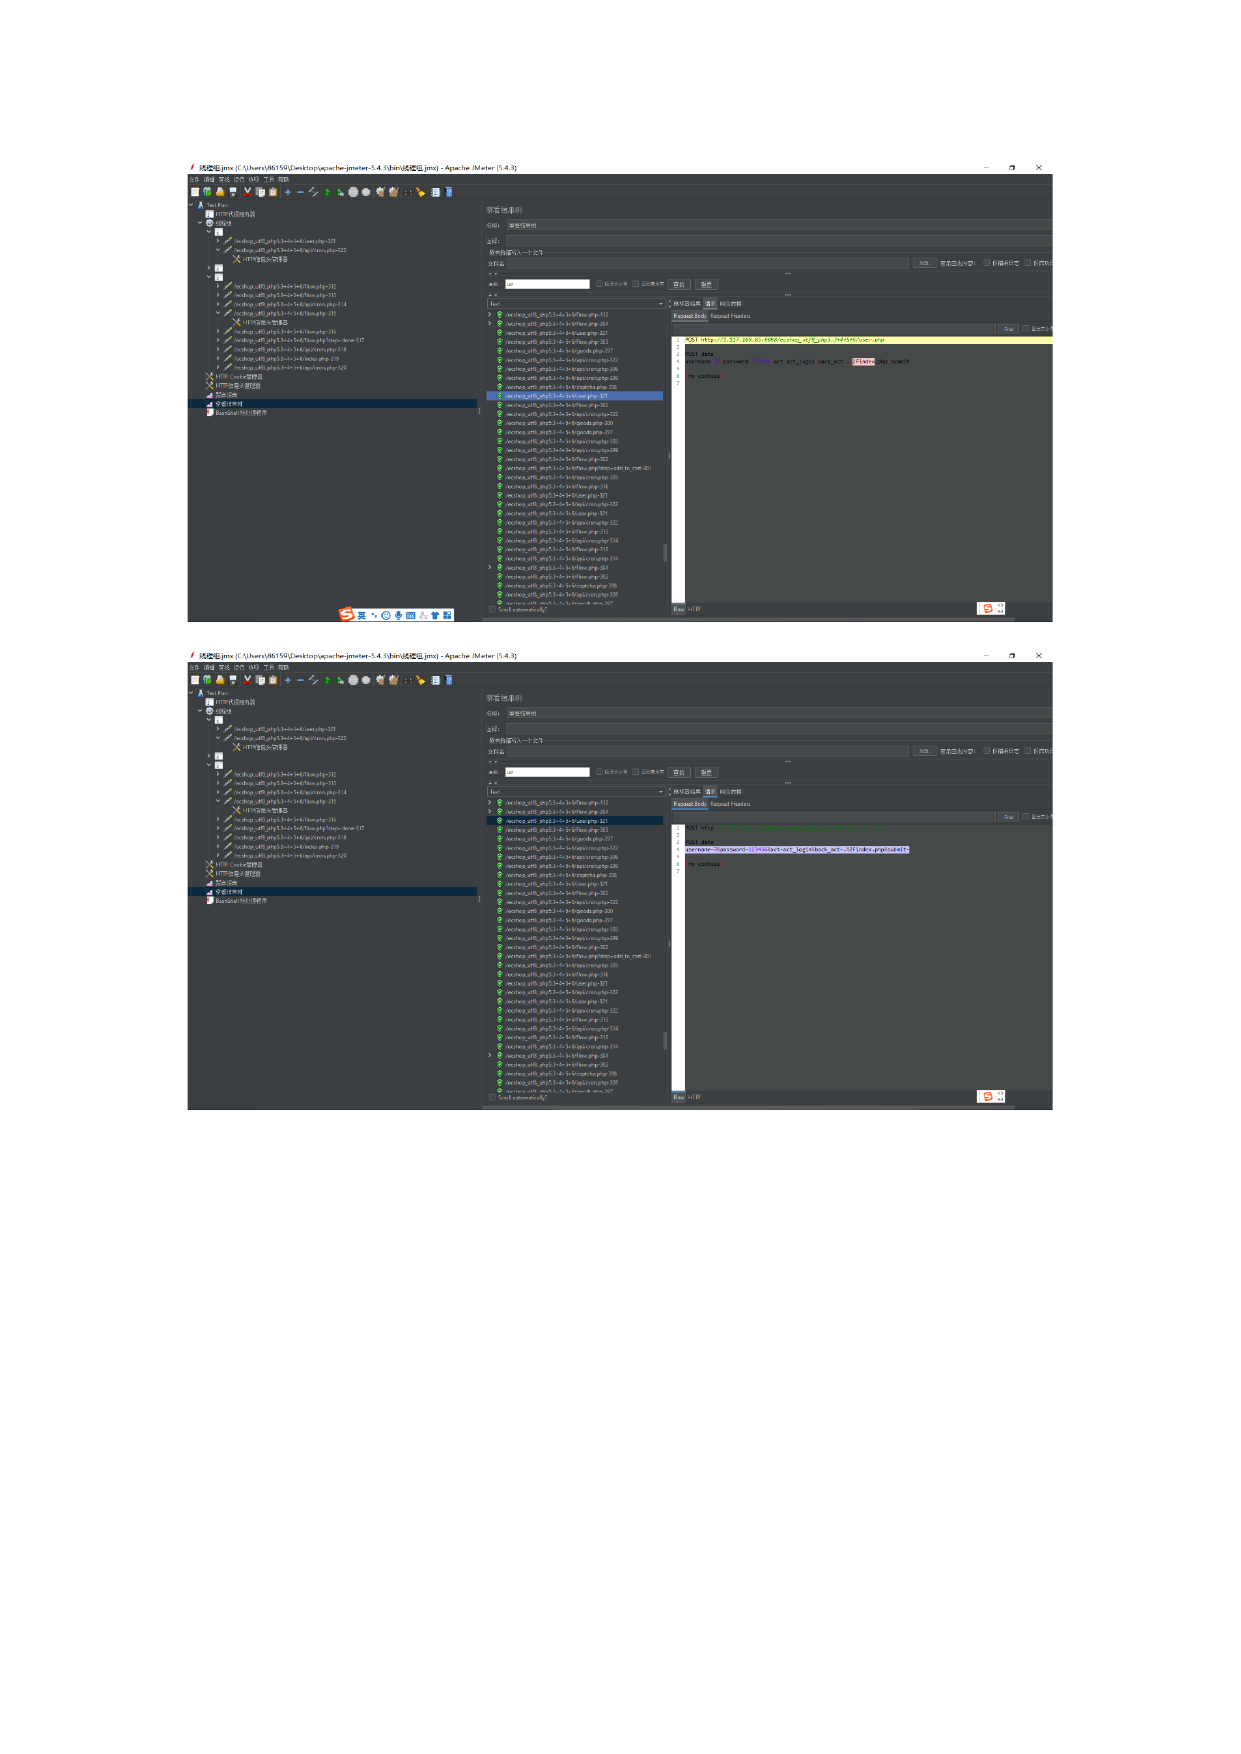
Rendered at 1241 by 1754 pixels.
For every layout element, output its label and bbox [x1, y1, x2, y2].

picture [187, 649, 1053, 1110]
picture [187, 162, 1053, 622]
